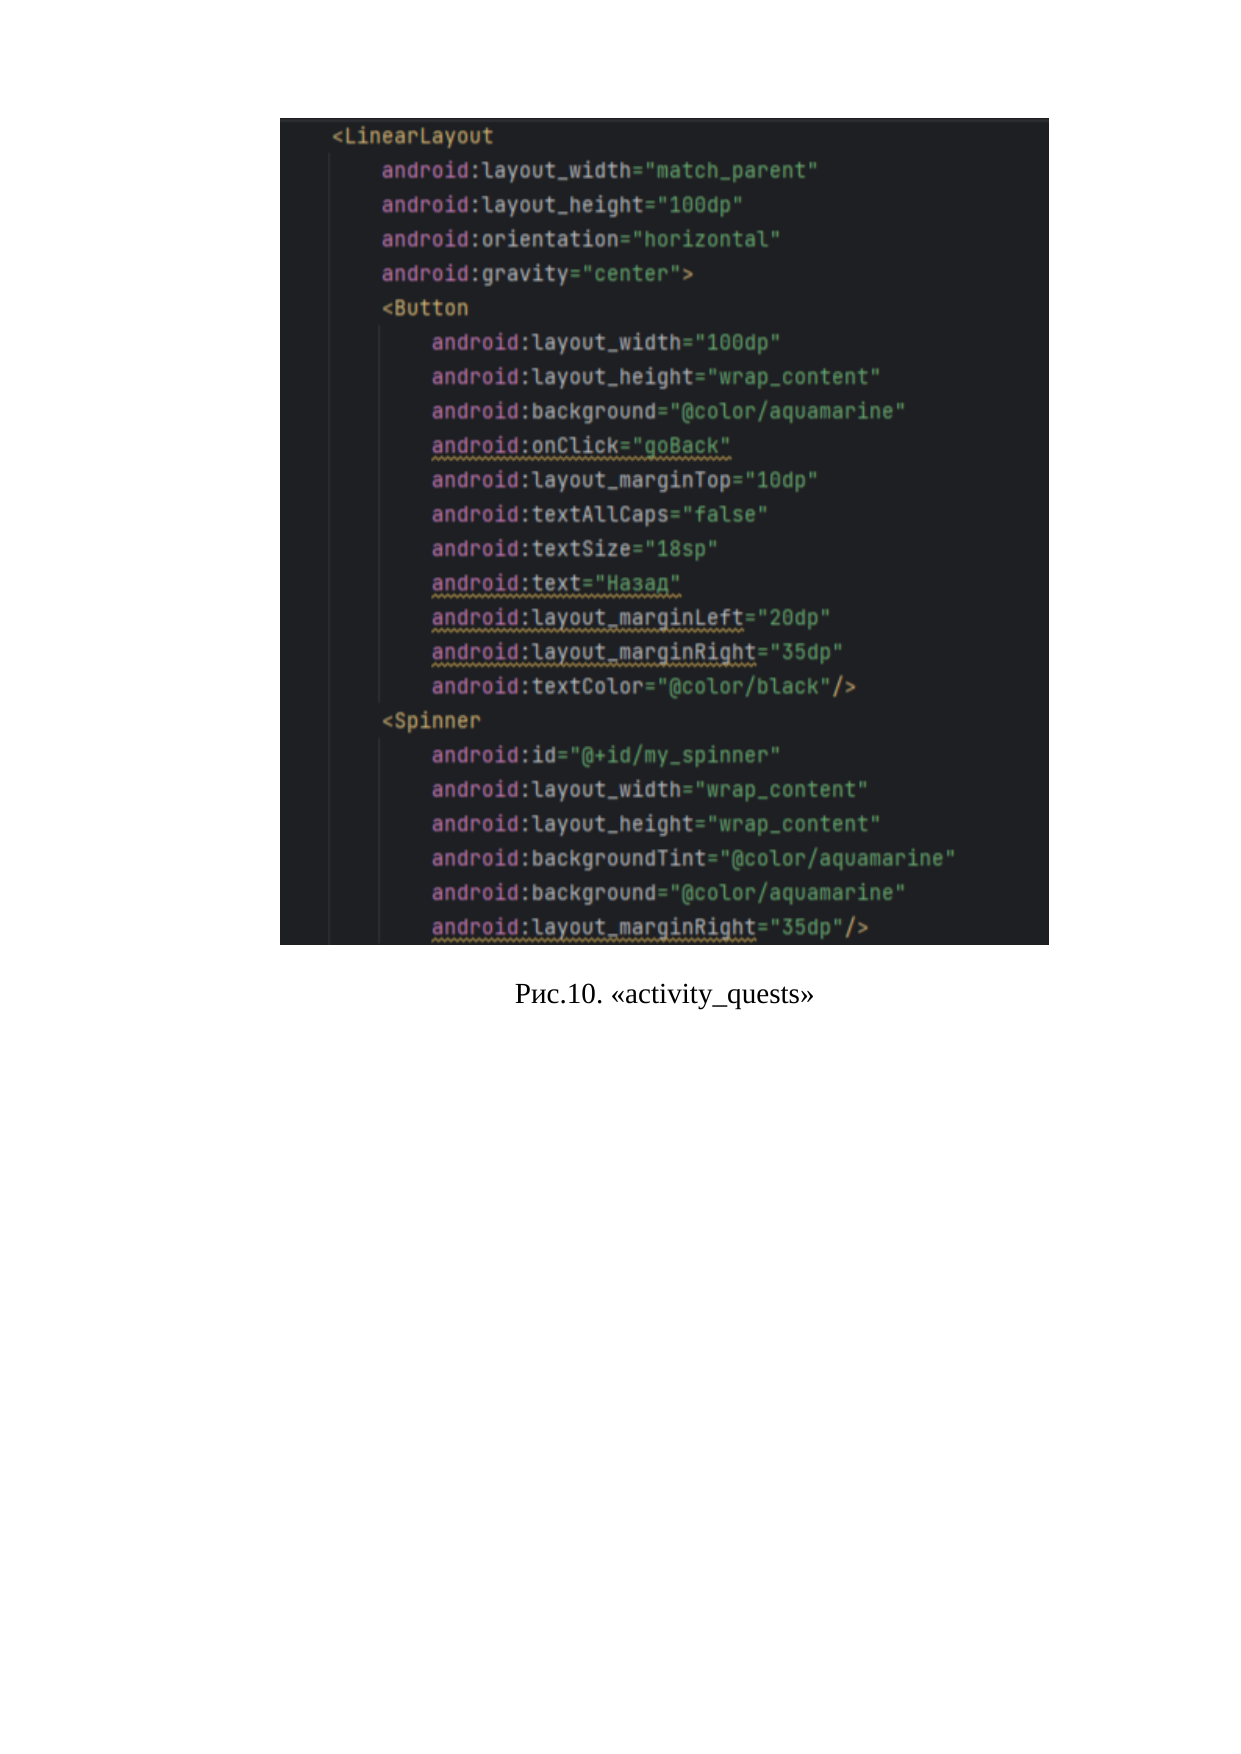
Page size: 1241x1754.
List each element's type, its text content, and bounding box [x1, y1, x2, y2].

text Рис.10. «activity_quests» [177, 976, 1152, 1009]
picture [280, 118, 1049, 945]
